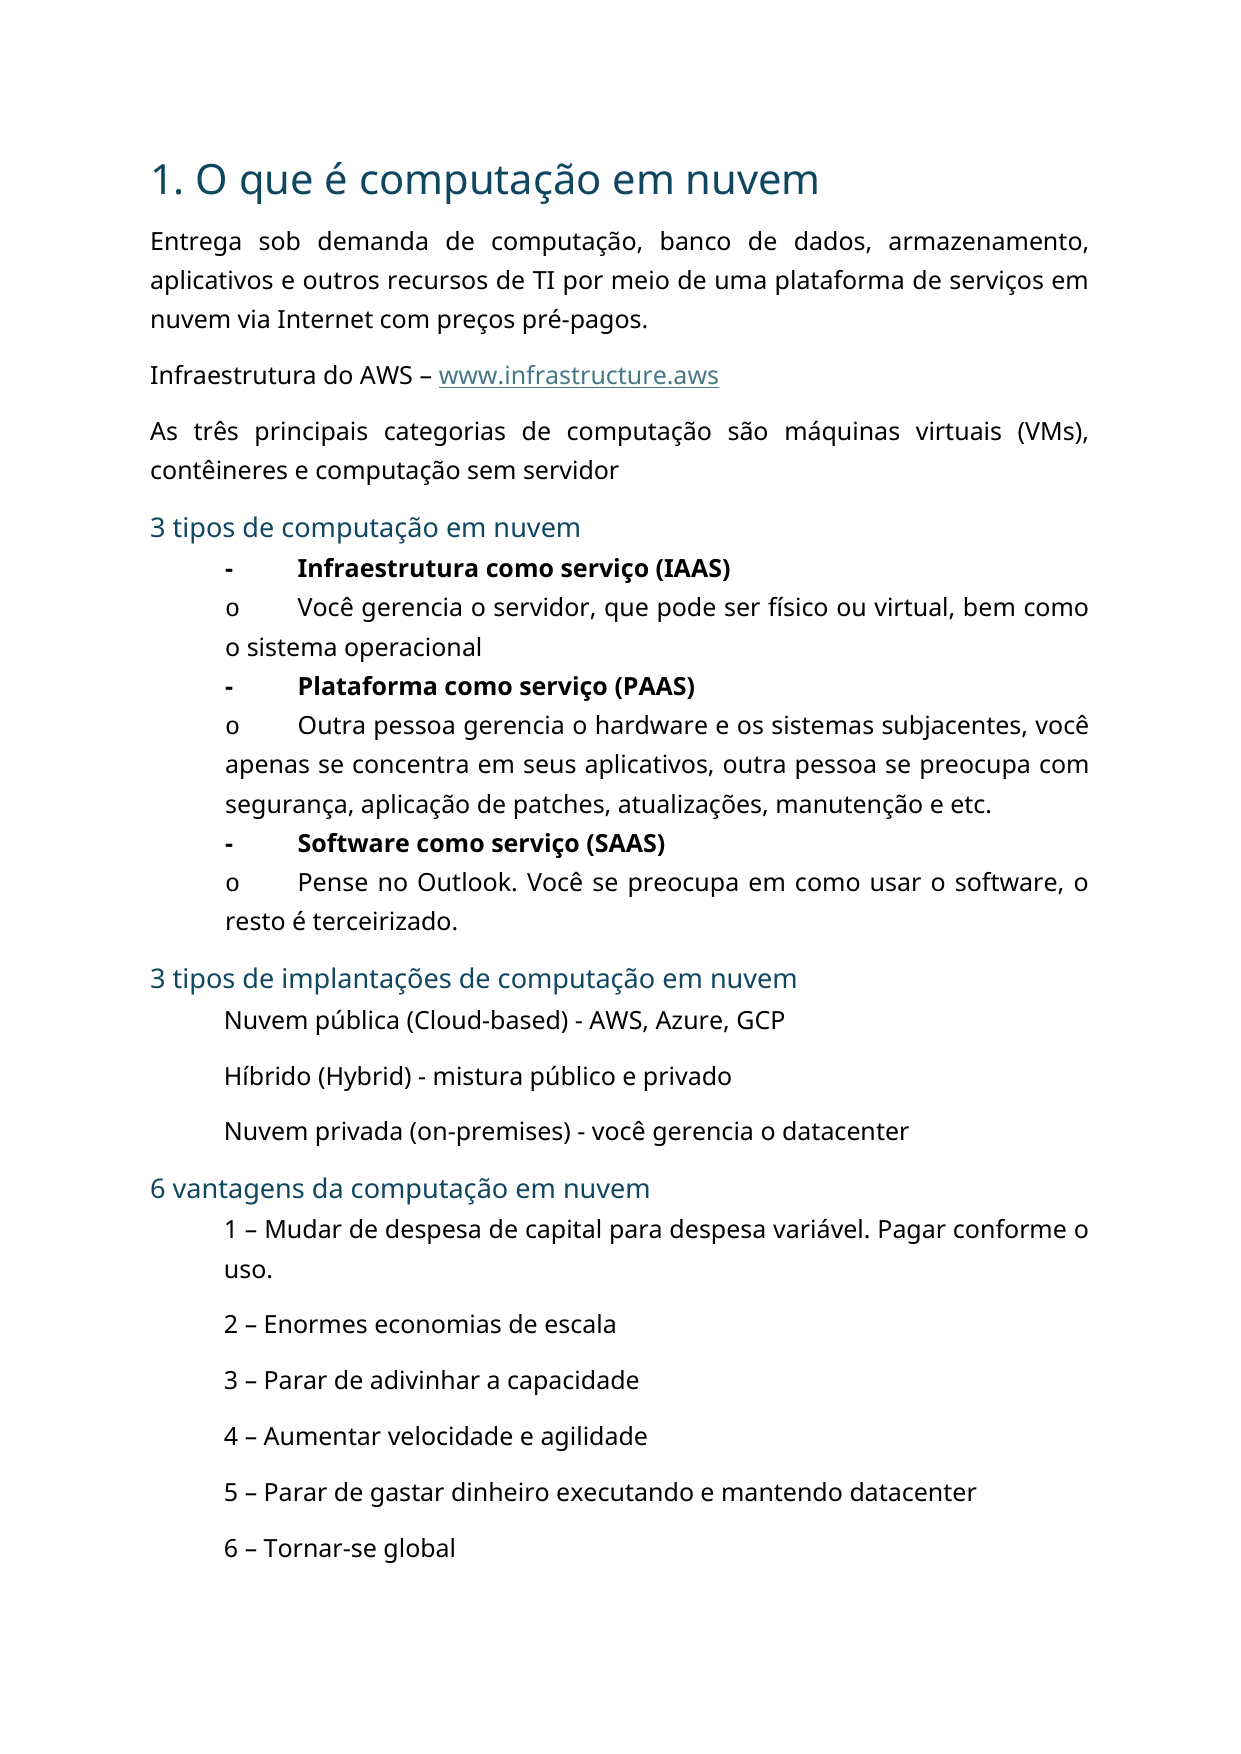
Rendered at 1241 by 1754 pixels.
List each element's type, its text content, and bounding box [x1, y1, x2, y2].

list Plataforma como serviço (PAAS) [225, 669, 1090, 703]
list Outra pessoa gerencia o hardware e os sistemas subjacentes, você apenas se concentra em seus aplicativos, outra pessoa se preocupa com segurança, aplicação de patches, atualizações, manutenção e etc. [225, 708, 1090, 820]
list Pense no Outlook. Você se preocupa em como usar o software, o resto é terceirizado. [225, 865, 1090, 938]
subtitle 3 tipos de computação em nuvem [150, 508, 1090, 545]
text 3 – Parar de adivinhar a capacidade [224, 1363, 1090, 1397]
text Híbrido (Hybrid) - mistura público e privado [224, 1058, 1090, 1092]
list Software como serviço (SAAS) [225, 826, 1090, 859]
text 4 – Aumentar velocidade e agilidade [224, 1419, 1090, 1453]
text Nuvem privada (on-premises) - você gerencia o datacenter [224, 1114, 1090, 1148]
text Nuvem pública (Cloud-based) - AWS, Azure, GCP [224, 1002, 1090, 1036]
text As três principais categorias de computação são máquinas virtuais (VMs), contêineres e computação sem servidor [150, 413, 1090, 487]
text 6 – Tornar-se global [224, 1531, 1090, 1564]
subtitle 6 vantagens da computação em nuvem [150, 1170, 1090, 1207]
list Infraestrutura como serviço (IAAS) [225, 551, 1090, 585]
subtitle 3 tipos de implantações de computação em nuvem [150, 960, 1090, 997]
text 5 – Parar de gastar dinheiro executando e mantendo datacenter [224, 1475, 1090, 1509]
text Infraestrutura do AWS – www.infrastructure.aws [150, 358, 1090, 392]
text Entrega sob demanda de computação, banco de dados, armazenamento, aplicativos e outros recursos de TI por meio de uma plataforma de serviços em nuvem via Internet com preços pré-pagos. [150, 223, 1090, 336]
text 1 – Mudar de despesa de capital para despesa variável. Pagar conforme o uso. [224, 1212, 1090, 1285]
list Você gerencia o servidor, que pode ser físico ou virtual, bem como o sistema operacional [225, 590, 1090, 663]
subtitle 1. O que é computação em nuvem [150, 150, 1090, 207]
text 2 – Enormes economias de escala [224, 1307, 1090, 1341]
